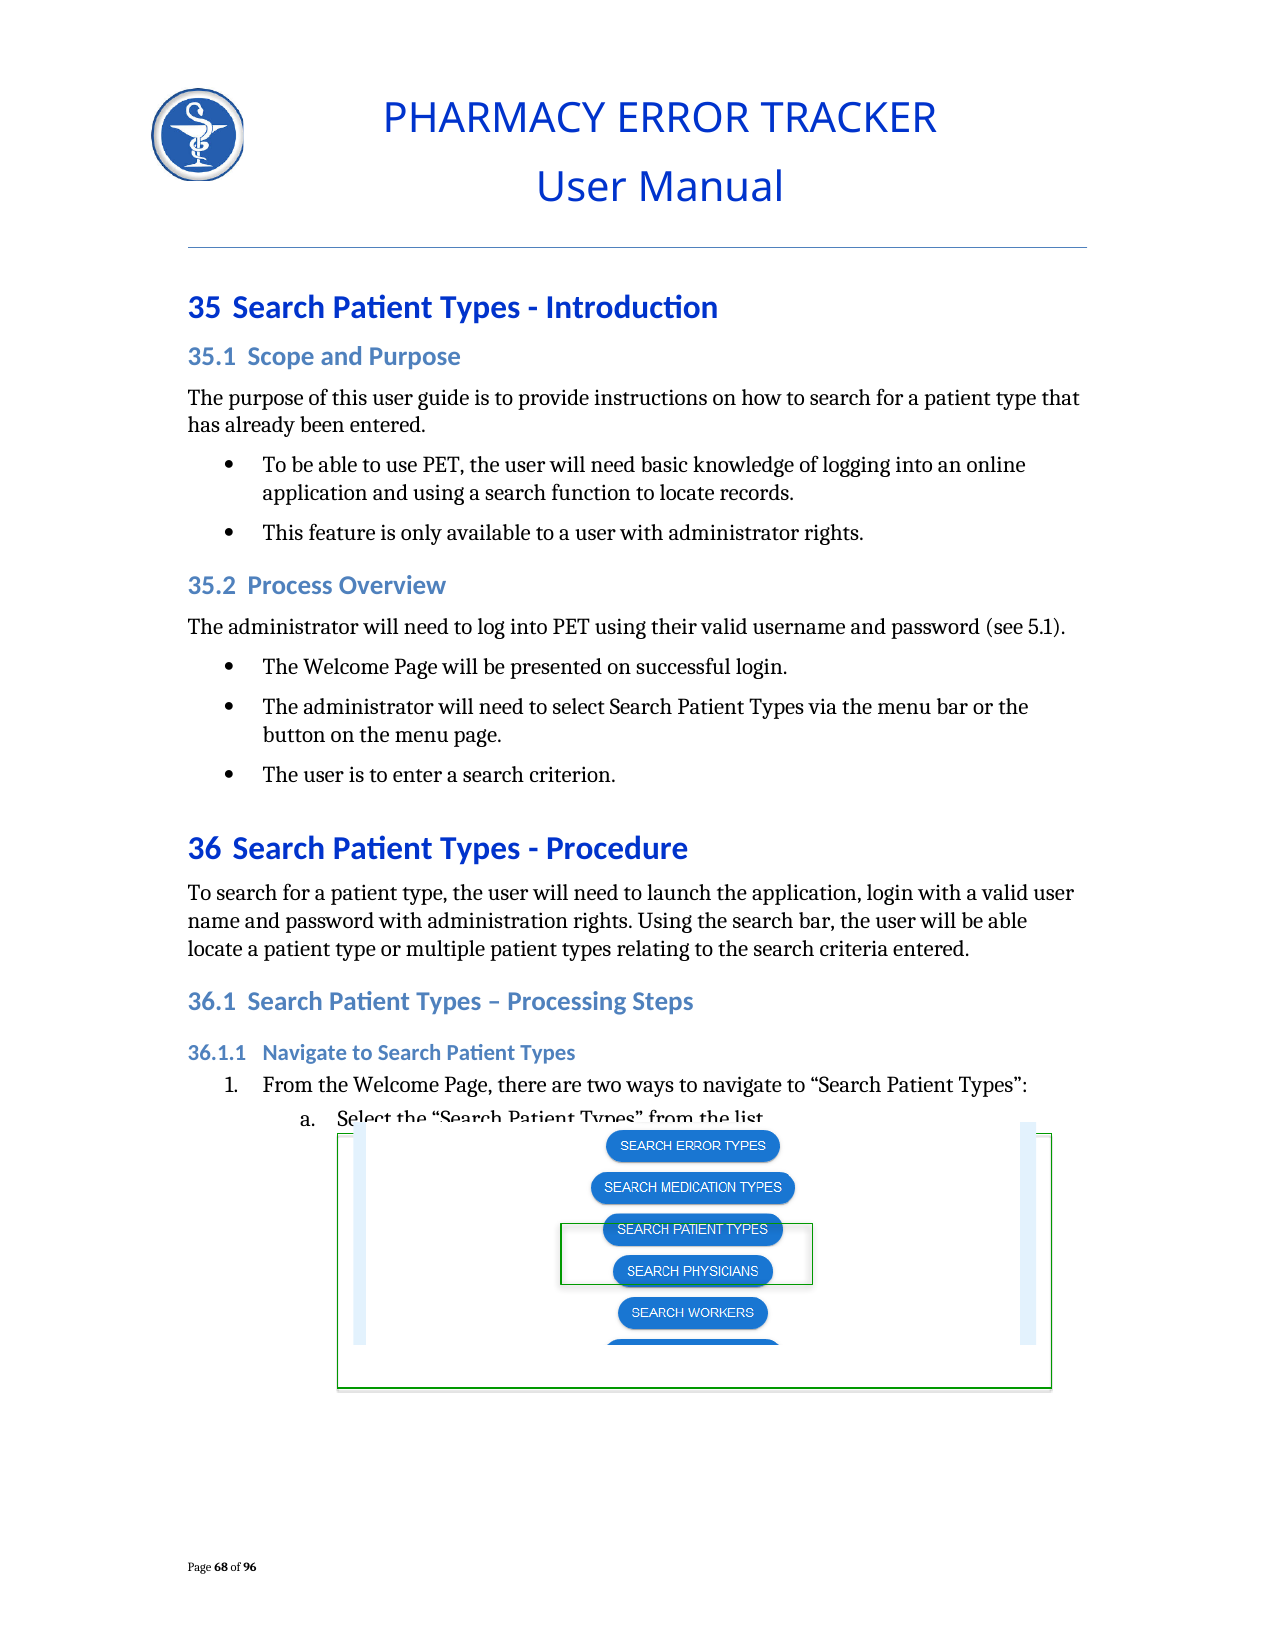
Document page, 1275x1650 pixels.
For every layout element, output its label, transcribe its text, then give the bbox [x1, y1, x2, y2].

subtitle Search Patient Types – Processing Steps [187, 984, 1087, 1017]
list The user is to enter a search criterion. [225, 762, 1087, 788]
list The administrator will need to select Search Patient Types via the menu bar or the button on the menu page. [225, 694, 1087, 748]
subtitle Search Patient Types - Introduction [187, 286, 1087, 327]
text To search for a patient type, the user will need to launch the application, login with a valid user name and password with administration rights. Using the search bar, the user will be able locate a patient type or multiple patient types relating to the search criteria entered. [187, 880, 1087, 962]
list From the Welcome Page, there are two ways to navigate to “Search Patient Types”: [225, 1072, 1087, 1098]
list This feature is only available to a user with administrator rights. [225, 520, 1087, 546]
subtitle Navigate to Search Patient Types [187, 1038, 1087, 1066]
picture [150, 87, 244, 181]
list The Welcome Page will be presented on successful login. [225, 654, 1087, 680]
subtitle Scope and Purpose [187, 339, 1087, 372]
text The purpose of this user guide is to provide instructions on how to search for a patient type that has already been entered. [187, 384, 1087, 438]
text The administrator will need to log into PET using their valid username and password (see 5.1). [187, 614, 1087, 640]
list To be able to use PET, the user will need basic knowledge of logging into an online application and using a search function to locate records. [225, 452, 1087, 506]
subtitle Process Overview [187, 568, 1087, 601]
picture [353, 1122, 1037, 1345]
subtitle Search Patient Types - Procedure [187, 827, 1087, 868]
